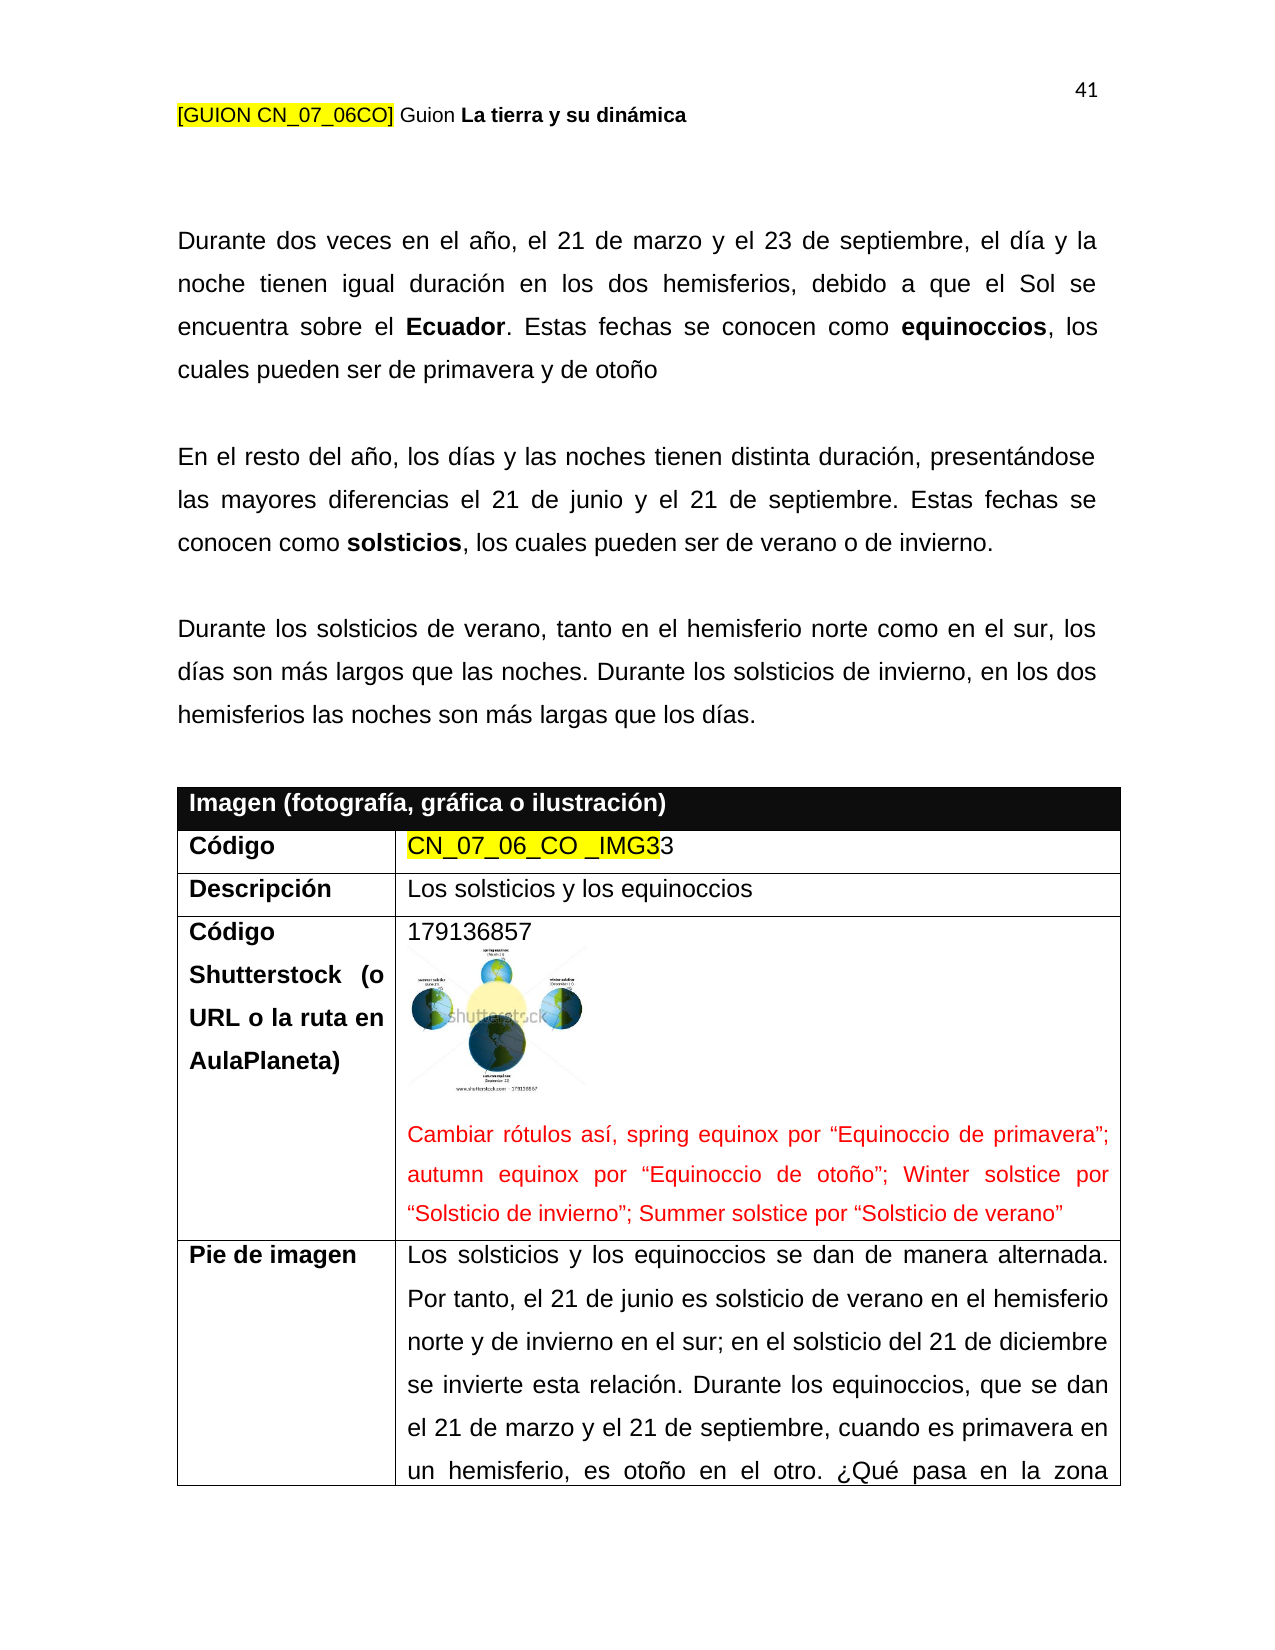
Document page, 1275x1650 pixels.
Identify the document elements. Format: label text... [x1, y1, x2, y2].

table_cell Pie de imagen [178, 1241, 395, 1485]
table_cell Código [178, 831, 395, 873]
table_cell Los solsticios y los equinoccios [396, 874, 1120, 916]
table_header Imagen (fotografía, gráfica o ilustración) [178, 788, 1120, 830]
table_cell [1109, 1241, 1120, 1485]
text En el resto del año, los días y las noches tienen distinta duración, presentándose las mayores diferencias el 21 de junio y el 21 de septiembre. Estas fechas se conocen como solsticios, los cuales pueden ser de verano o de invierno. [177, 442, 1098, 557]
picture [407, 945, 587, 1093]
text Durante los solsticios de verano, tanto en el hemisferio norte como en el sur, los días son más largos que las noches. Durante los solsticios de invierno, en los dos hemisferios las noches son más largas que los días. [177, 614, 1098, 729]
table_cell Código Shutterstock (o URL o la ruta en AulaPlaneta) [178, 917, 395, 1239]
text Durante dos veces en el año, el 21 de marzo y el 23 de septiembre, el día y la noche tienen igual duración en los dos hemisferios, debido a que el Sol se encuentra sobre el Ecuador. Estas fechas se conocen como equinoccios, los cuales pueden ser de primavera y de otoño [177, 226, 1098, 384]
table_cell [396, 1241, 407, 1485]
table_cell 179136857 Cambiar rótulos así, spring equinox por “Equinoccio de primavera”; autumn equinox por “Equinoccio de otoño”; Winter solstice por “Solsticio de invierno”; Summer solstice por “Solsticio de verano” [396, 917, 1120, 1239]
table_cell Descripción [178, 874, 395, 916]
table_cell CN_07_06_CO _IMG33 [396, 831, 1120, 873]
